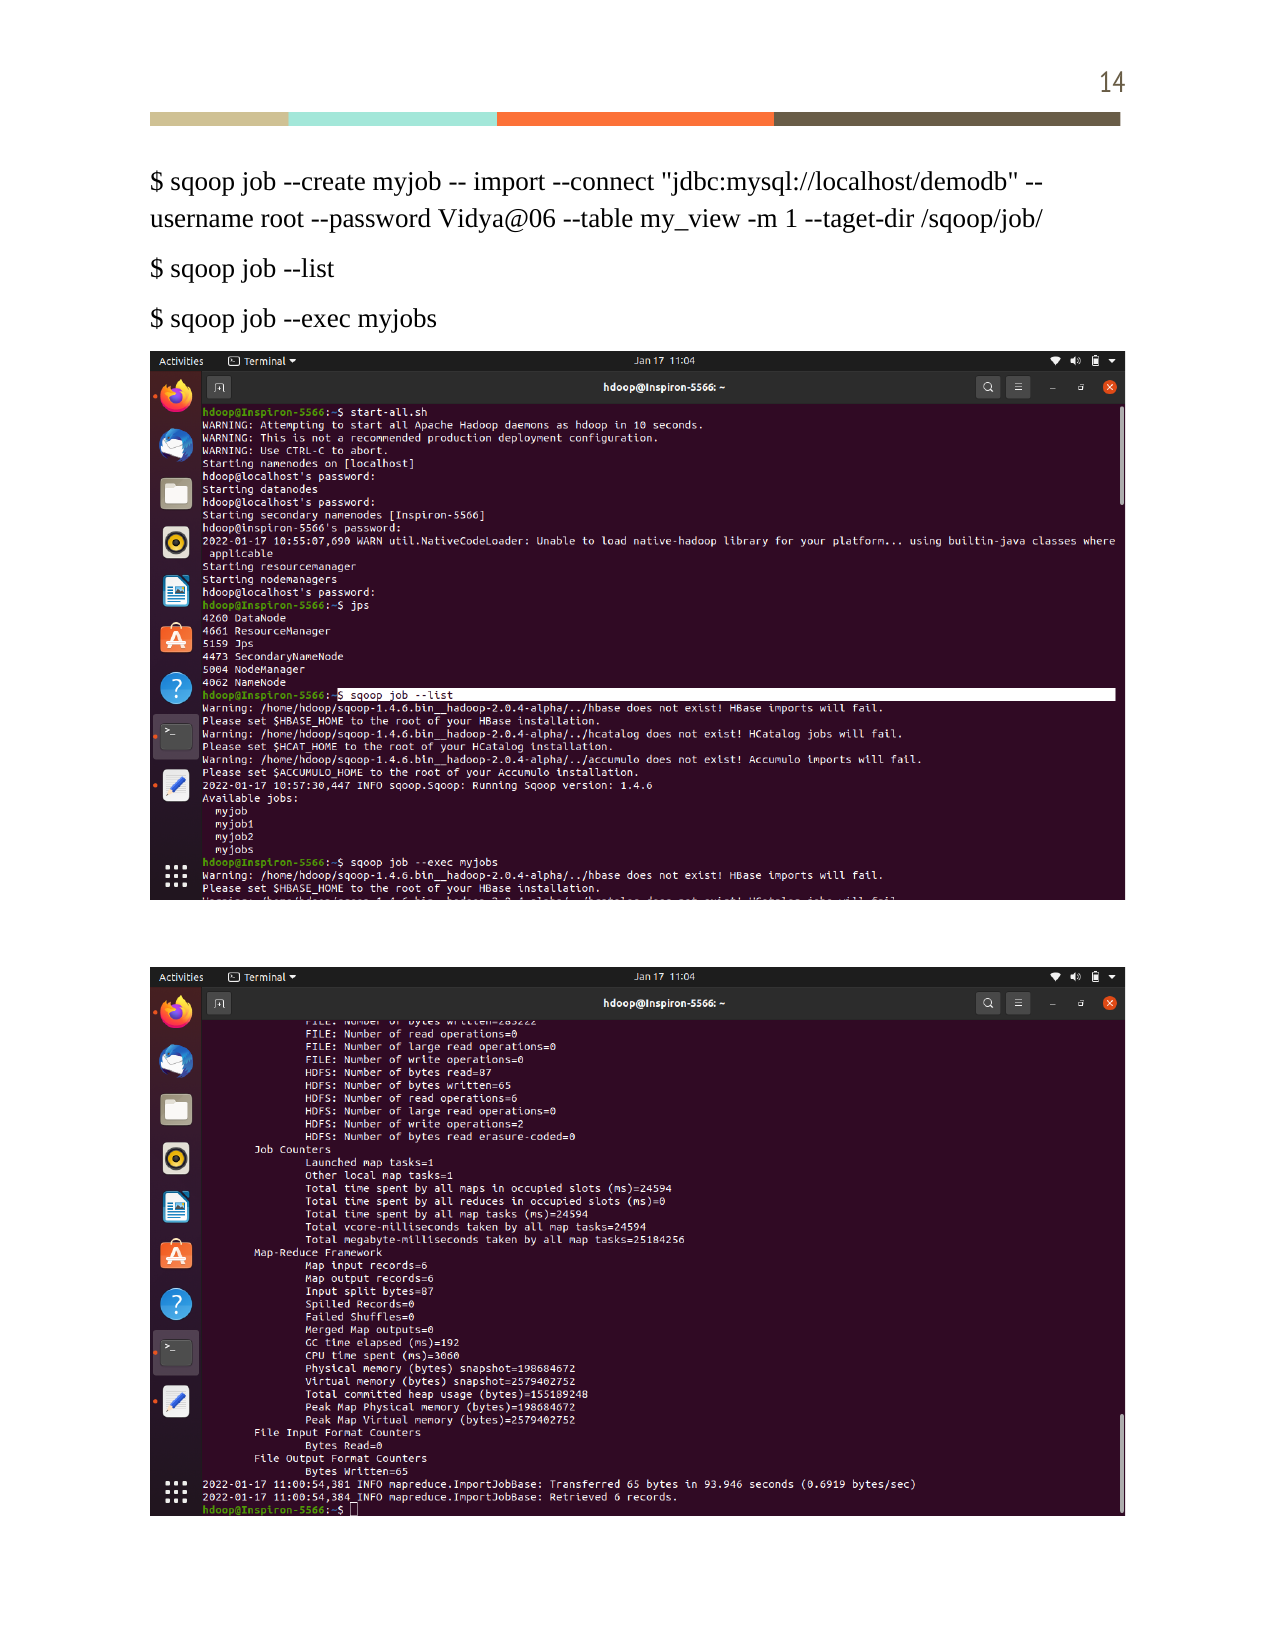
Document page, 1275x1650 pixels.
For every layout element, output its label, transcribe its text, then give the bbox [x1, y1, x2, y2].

text $ sqoop job --exec myjobs [150, 302, 1125, 333]
text $ sqoop job --create myjob -- import --connect "jdbc:mysql://localhost/demodb" --username root --password Vidya@06 --table my_view -m 1 --taget-dir /sqoop/job/ [150, 165, 1125, 233]
text $ sqoop job --list [150, 252, 1125, 283]
picture [150, 967, 1125, 1516]
picture [150, 112, 1121, 126]
picture [150, 351, 1125, 900]
